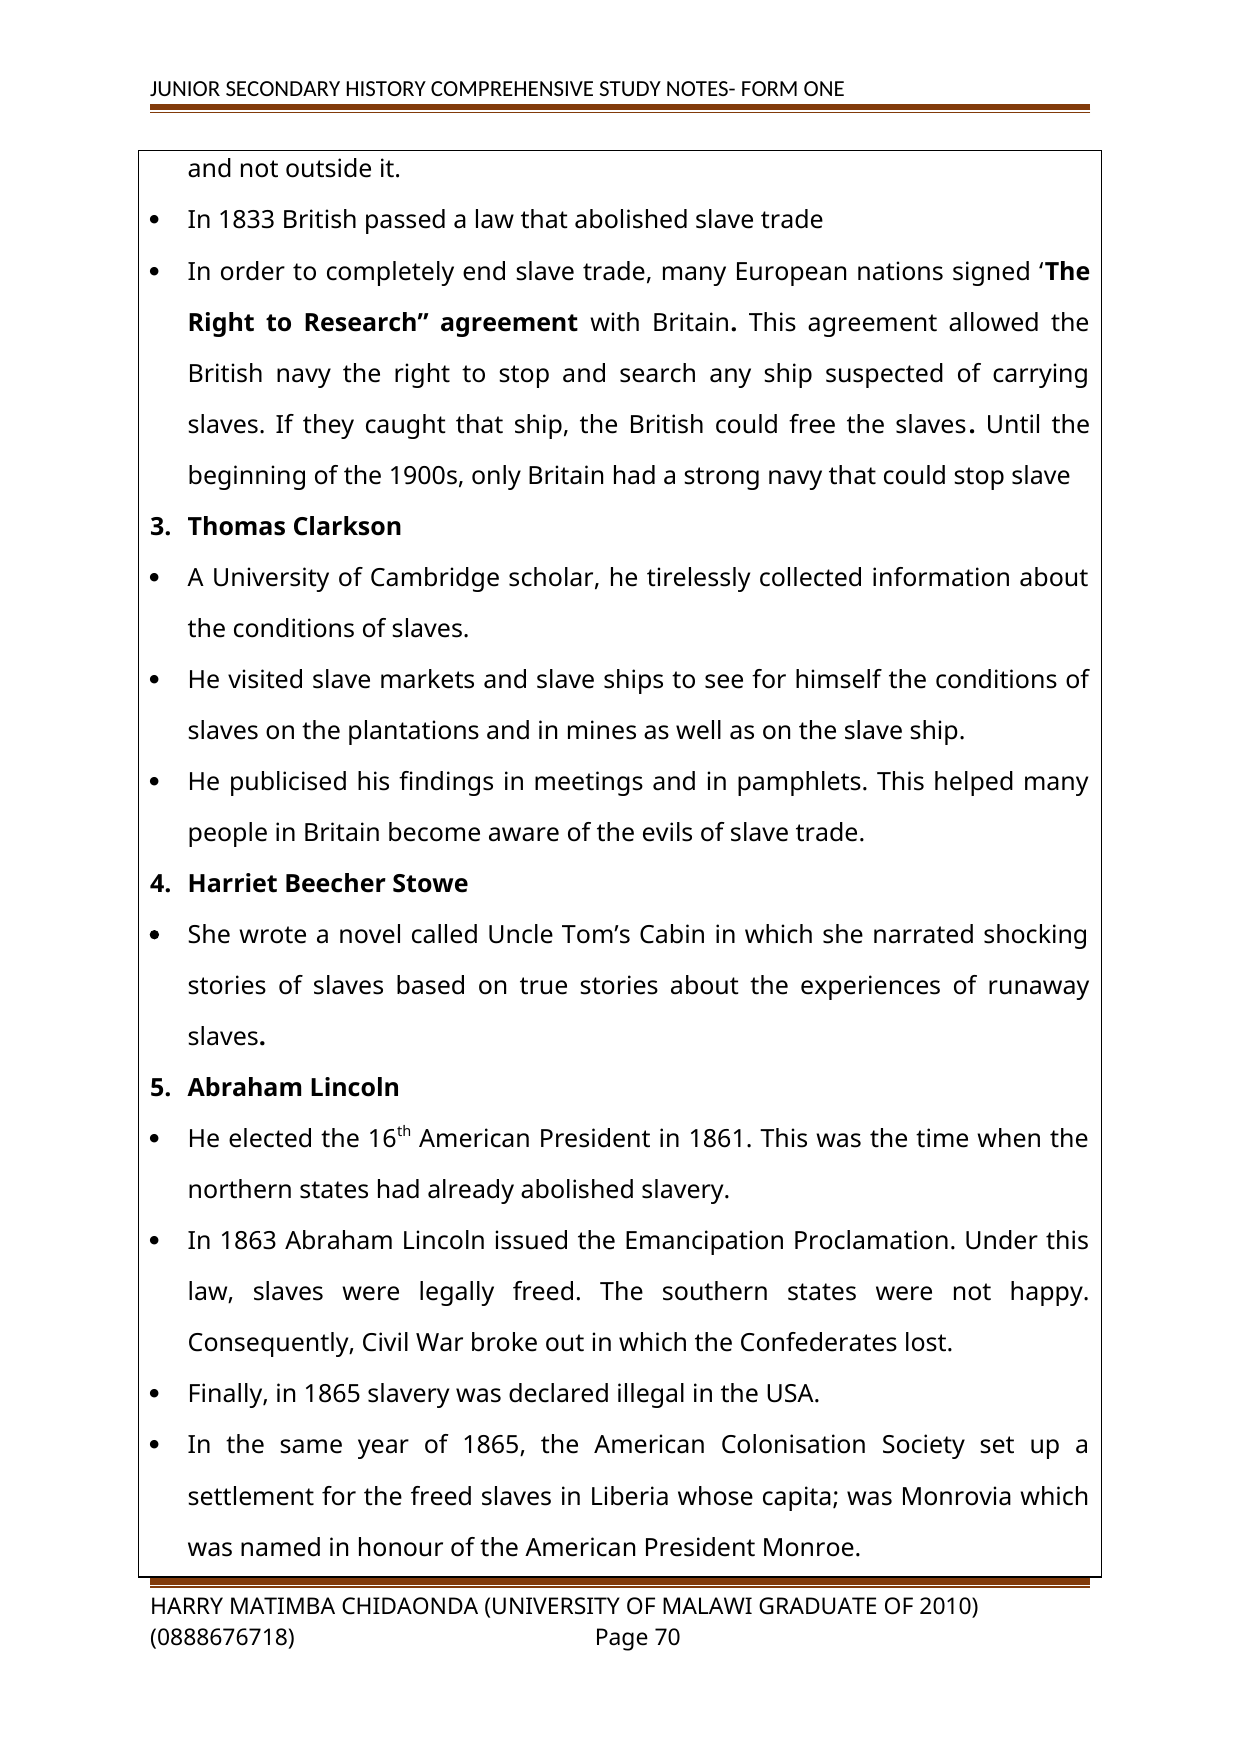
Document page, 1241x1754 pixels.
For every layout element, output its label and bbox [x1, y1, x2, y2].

table_header [139, 151, 1101, 1576]
